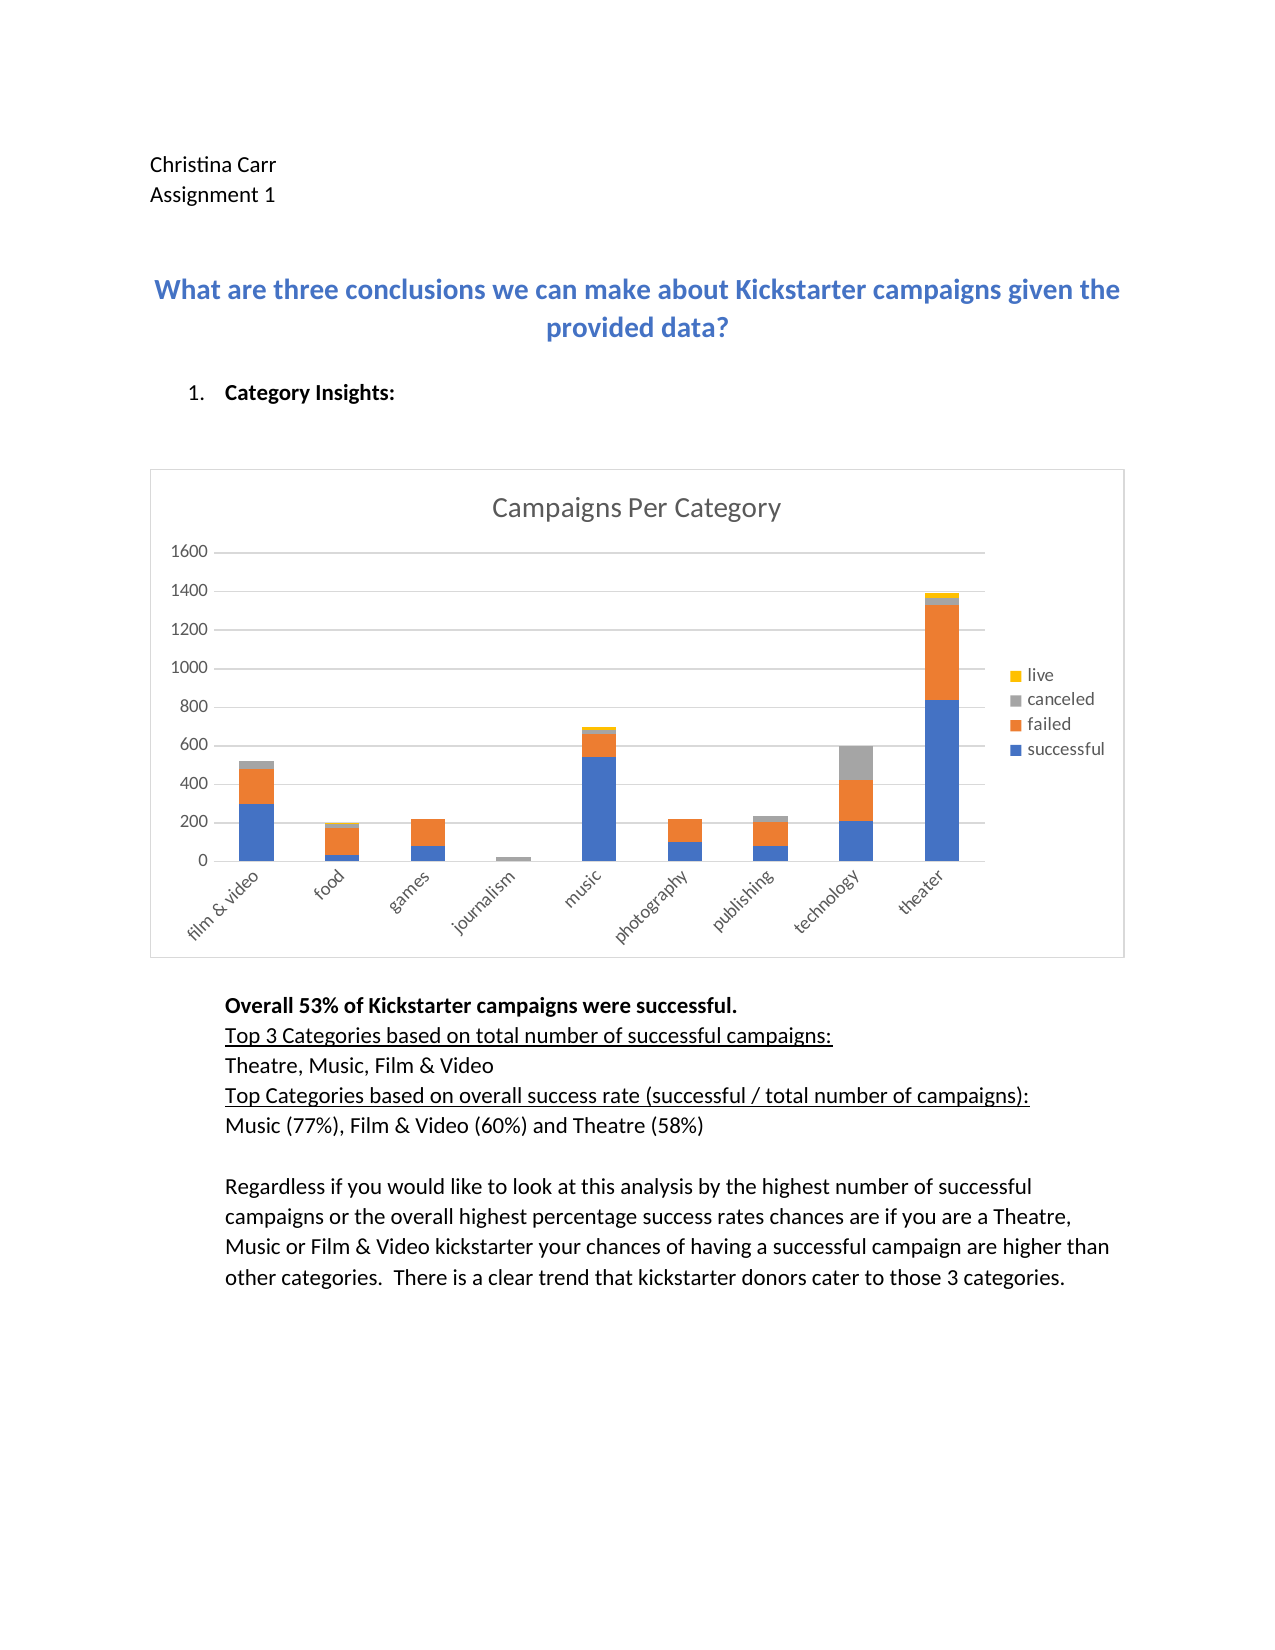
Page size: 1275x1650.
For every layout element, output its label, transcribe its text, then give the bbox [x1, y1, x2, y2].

list Top Categories based on overall success rate (successful / total number of campaigns): [225, 1081, 1125, 1109]
text Christina Carr [150, 150, 1125, 178]
list Theatre, Music, Film & Video [225, 1051, 1125, 1079]
list Overall 53% of Kickstarter campaigns were successful. [225, 991, 1125, 1019]
list Top 3 Categories based on total number of successful campaigns: [225, 1021, 1125, 1049]
text Assignment 1 [150, 180, 1125, 208]
list Regardless if you would like to look at this analysis by the highest number of successful campaigns or the overall highest percentage success rates chances are if you are a Theatre, Music or Film & Video kickstarter your chances of having a successful campaign are higher than other categories. There is a clear trend that kickstarter donors cater to those 3 categories. [225, 1172, 1125, 1291]
list Category Insights: [187, 378, 1125, 406]
list Music (77%), Film & Video (60%) and Theatre (58%) [225, 1112, 1125, 1140]
text What are three conclusions we can make about Kickstarter campaigns given the provided data? [150, 271, 1125, 345]
